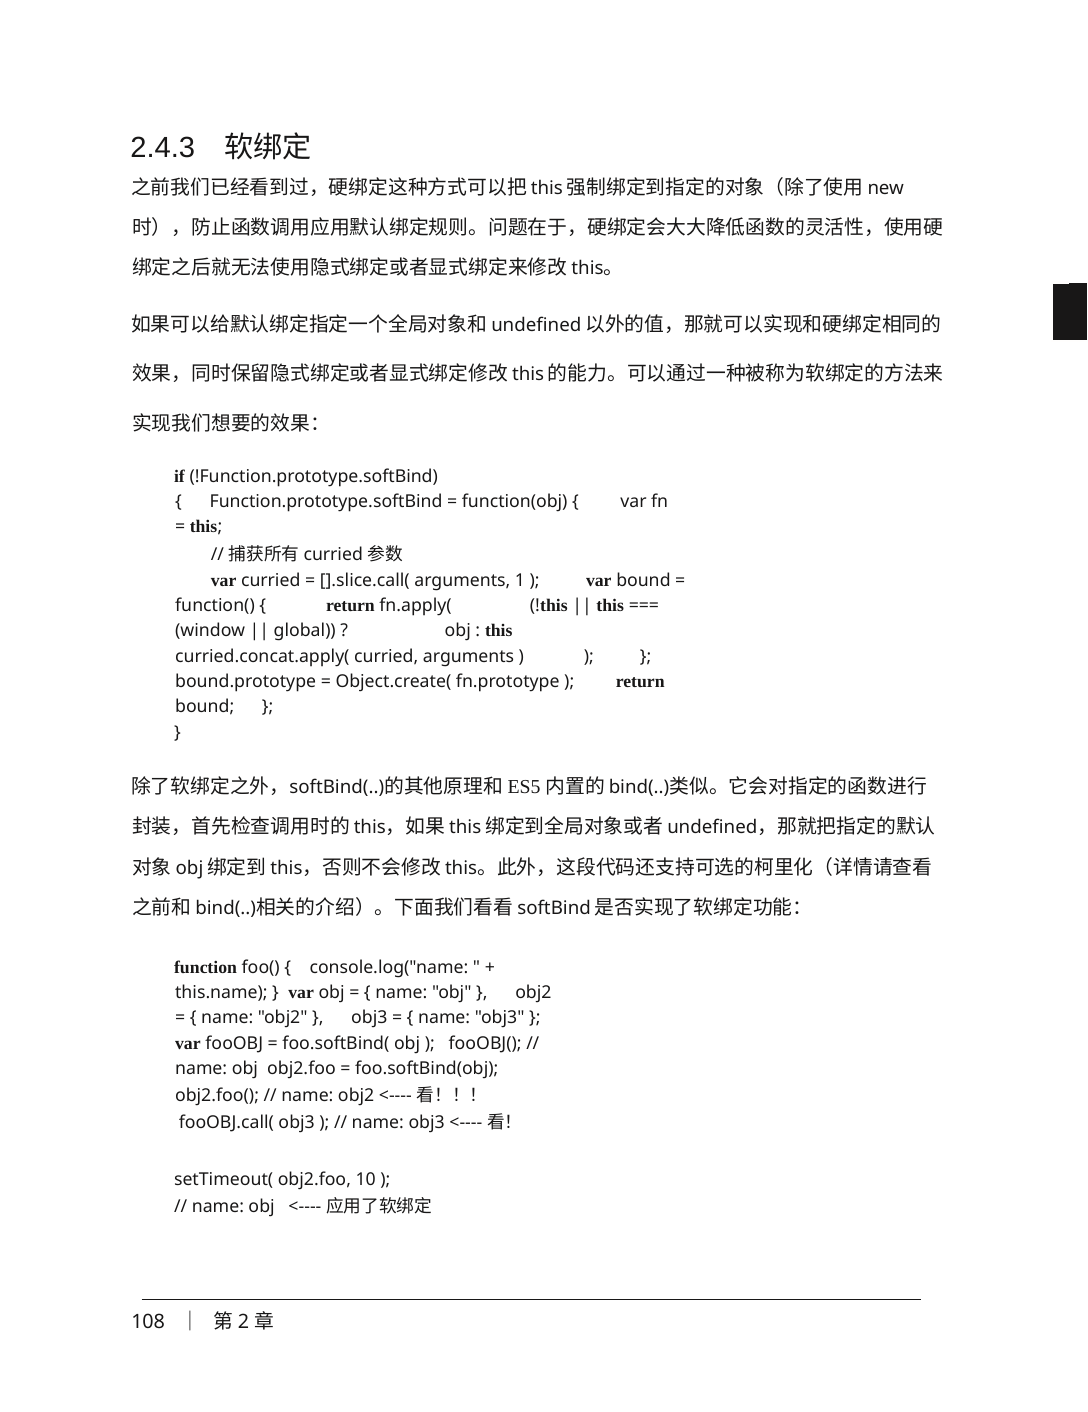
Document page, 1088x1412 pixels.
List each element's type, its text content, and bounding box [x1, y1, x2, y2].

text setTimeout( obj2.foo, 10 ); [174, 1166, 670, 1190]
text } [174, 719, 670, 744]
subtitle 2.4.3 软绑定 [130, 124, 946, 166]
text // name: obj <---- 应用了软绑定 [174, 1192, 670, 1218]
text 除了软绑定之外，softBind(..)的其他原理和 ES5 内置的bind(..)类似。它会对指定的函数进行封装，首先检查调用时的this，如果this绑定到全局对象或者undefined，那就把指定的默认对象obj绑定到this，否则不会修改this。此外，这段代码还支持可选的柯里化（详情请查看之前和bind(..)相关的介绍）。下面我们看看softBind是否实现了软绑定功能： [131, 771, 946, 920]
text 如果可以给默认绑定指定一个全局对象和undefined以外的值，那就可以实现和硬绑定相同的效果，同时保留隐式绑定或者显式绑定修改this的能力。可以通过一种被称为软绑定的方法来实现我们想要的效果： [131, 308, 946, 436]
text var curried = [].slice.call( arguments, 1 ); var bound = function() { return fn.apply( (!this || this === (window || global)) ? obj : this curried.concat.apply( curried, arguments ) ); }; bound.prototype = Object.create( fn.prototype ); return bound; }; [174, 567, 723, 718]
text if (!Function.prototype.softBind) { Function.prototype.softBind = function(obj) { var fn = this; [174, 463, 670, 538]
text 之前我们已经看到过，硬绑定这种方式可以把this强制绑定到指定的对象（除了使用new 时），防止函数调用应用默认绑定规则。问题在于，硬绑定会大大降低函数的灵活性，使用硬绑定之后就无法使用隐式绑定或者显式绑定来修改this。 [131, 171, 946, 280]
text // 捕获所有 curried 参数 [174, 540, 670, 565]
text fooOBJ.call( obj3 ); // name: obj3 <---- 看！ [174, 1108, 608, 1134]
text function foo() { console.log("name: " + this.name); } var obj = { name: "obj" }, obj2 = { name: "obj2" }, obj3 = { name: "obj3" }; var fooOBJ = foo.softBind( obj ); fooOBJ(); // name: obj obj2.foo = foo.softBind(obj); obj2.foo(); // name: obj2 <---- 看！！！ [174, 954, 563, 1107]
